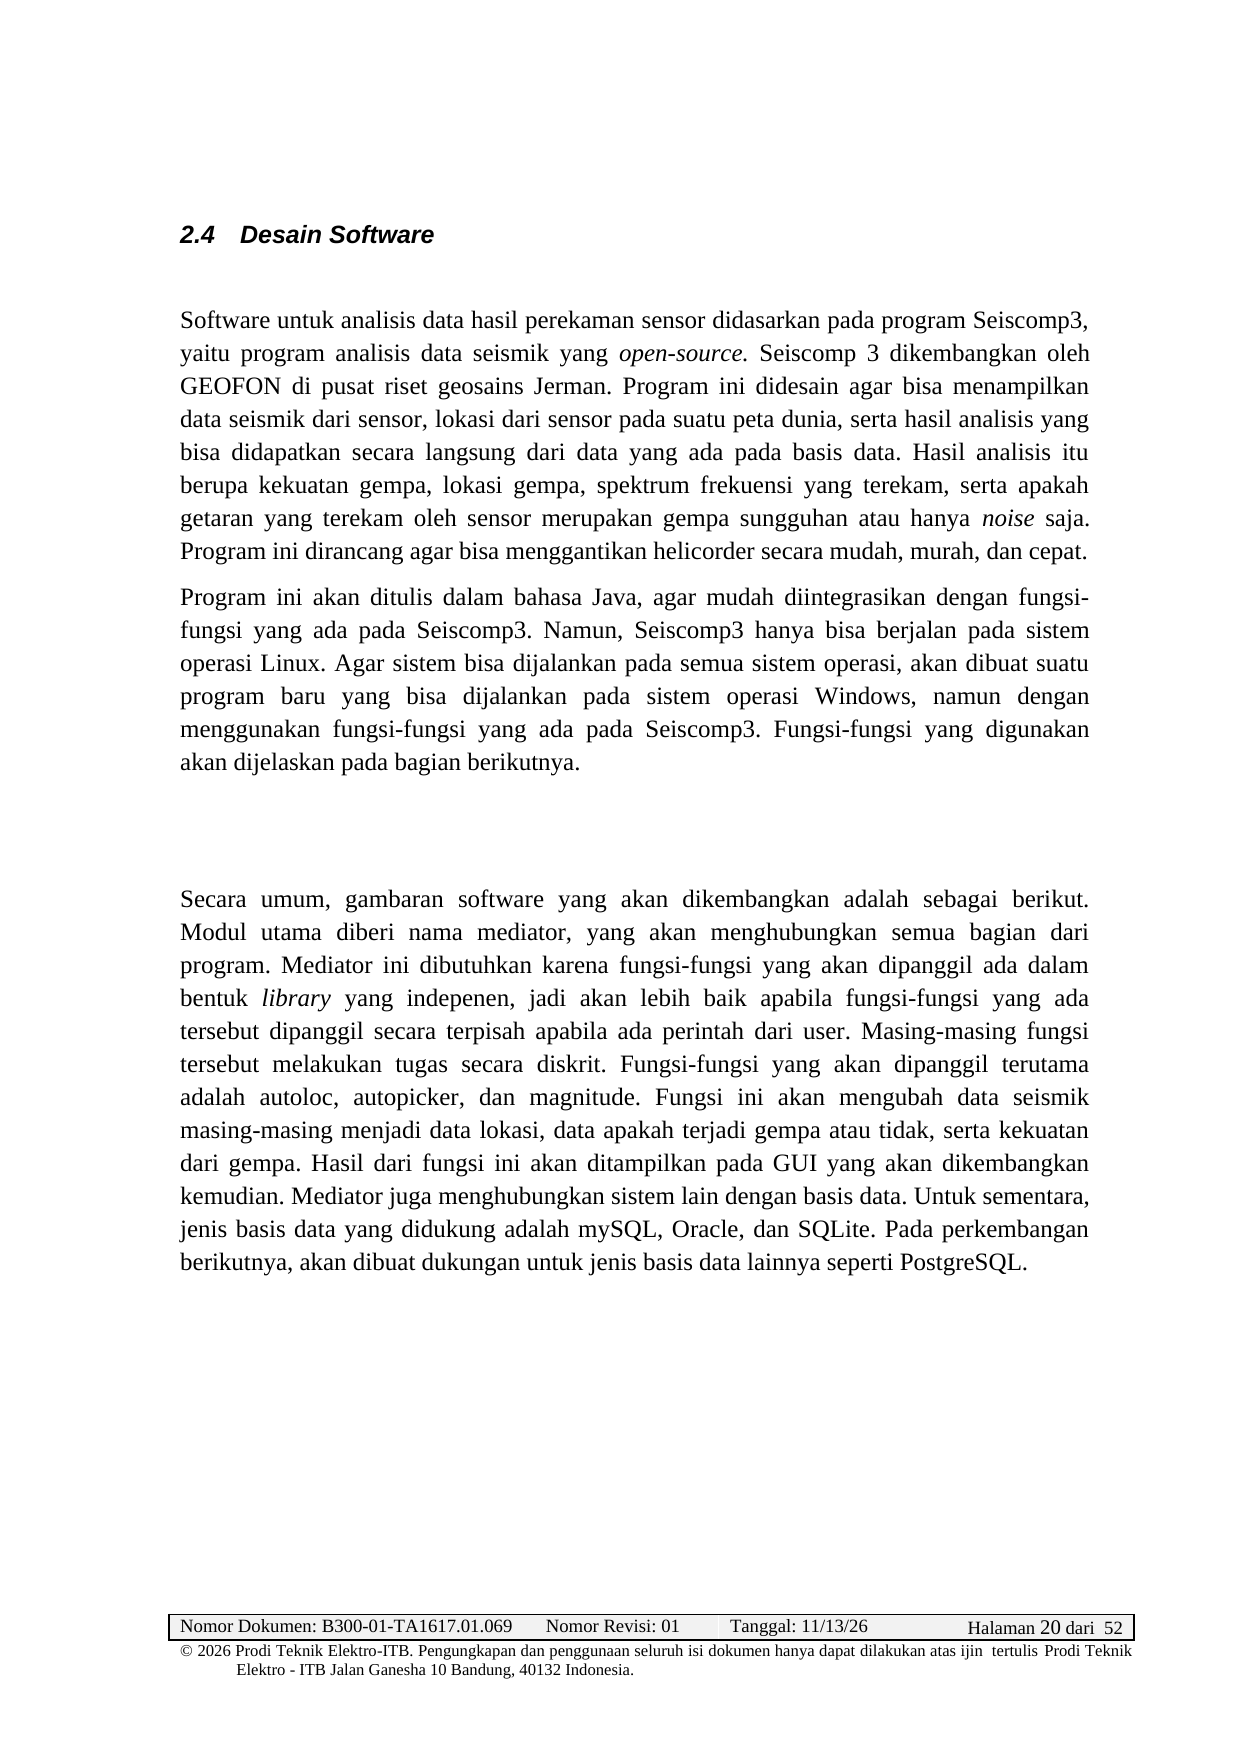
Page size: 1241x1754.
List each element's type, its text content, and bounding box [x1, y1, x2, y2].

text Program ini akan ditulis dalam bahasa Java, agar mudah diintegrasikan dengan fungsi-fungsi yang ada pada Seiscomp3. Namun, Seiscomp3 hanya bisa berjalan pada sistem operasi Linux. Agar sistem bisa dijalankan pada semua sistem operasi, akan dibuat suatu program baru yang bisa dijalankan pada sistem operasi Windows, namun dengan menggunakan fungsi-fungsi yang ada pada Seiscomp3. Fungsi-fungsi yang digunakan akan dijelaskan pada bagian berikutnya. [180, 582, 1090, 776]
text Software untuk analisis data hasil perekaman sensor didasarkan pada program Seiscomp3, yaitu program analisis data seismik yang open-source. Seiscomp 3 dikembangkan oleh GEOFON di pusat riset geosains Jerman. Program ini didesain agar bisa menampilkan data seismik dari sensor, lokasi dari sensor pada suatu peta dunia, serta hasil analisis yang bisa didapatkan secara langsung dari data yang ada pada basis data. Hasil analisis itu berupa kekuatan gempa, lokasi gempa, spektrum frekuensi yang terekam, serta apakah getaran yang terekam oleh sensor merupakan gempa sungguhan atau hanya noise saja. Program ini dirancang agar bisa menggantikan helicorder secara mudah, murah, dan cepat. [180, 305, 1090, 565]
subtitle Desain Software [180, 221, 1090, 249]
text Secara umum, gambaran software yang akan dikembangkan adalah sebagai berikut. Modul utama diberi nama mediator, yang akan menghubungkan semua bagian dari program. Mediator ini dibutuhkan karena fungsi-fungsi yang akan dipanggil ada dalam bentuk library yang indepenen, jadi akan lebih baik apabila fungsi-fungsi yang ada tersebut dipanggil secara terpisah apabila ada perintah dari user. Masing-masing fungsi tersebut melakukan tugas secara diskrit. Fungsi-fungsi yang akan dipanggil terutama adalah autoloc, autopicker, dan magnitude. Fungsi ini akan mengubah data seismik masing-masing menjadi data lokasi, data apakah terjadi gempa atau tidak, serta kekuatan dari gempa. Hasil dari fungsi ini akan ditampilkan pada GUI yang akan dikembangkan kemudian. Mediator juga menghubungkan sistem lain dengan basis data. Untuk sementara, jenis basis data yang didukung adalah mySQL, Oracle, dan SQLite. Pada perkembangan berikutnya, akan dibuat dukungan untuk jenis basis data lainnya seperti PostgreSQL. [180, 884, 1090, 1276]
